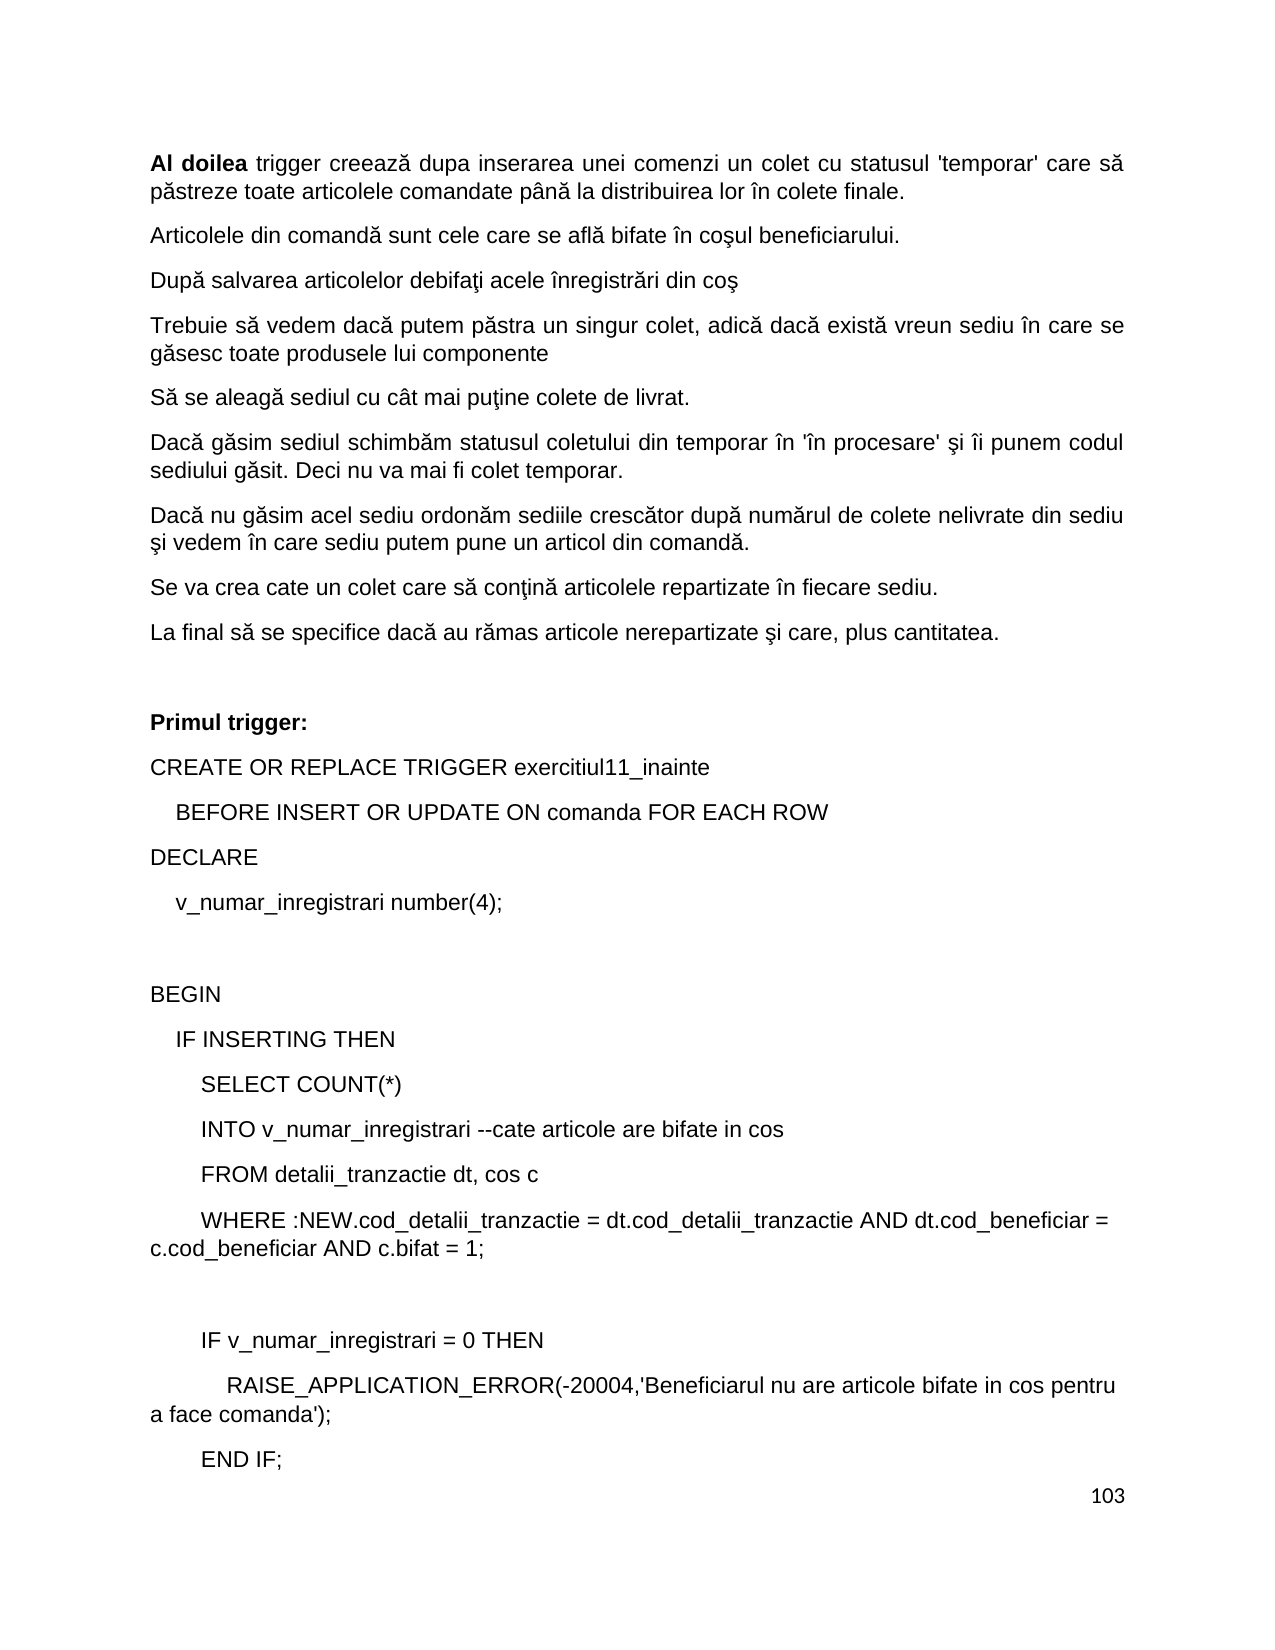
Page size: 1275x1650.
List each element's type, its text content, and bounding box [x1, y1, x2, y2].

text BEGIN [150, 981, 1125, 1007]
text La final să se specifice dacă au rămas articole nerepartizate şi care, plus cantitatea. [150, 619, 1125, 645]
text CREATE OR REPLACE TRIGGER exercitiul11_inainte [150, 754, 1125, 780]
text Dacă găsim sediul schimbăm statusul coletului din temporar în 'în procesare' şi îi punem codul sediului găsit. Deci nu va mai fi colet temporar. [150, 429, 1125, 483]
text END IF; [150, 1446, 1125, 1472]
text IF v_numar_inregistrari = 0 THEN [150, 1327, 1125, 1353]
text Articolele din comandă sunt cele care se află bifate în coşul beneficiarului. [150, 222, 1125, 249]
text Dacă nu găsim acel sediu ordonăm sediile crescător după numărul de colete nelivrate din sediu şi vedem în care sediu putem pune un articol din comandă. [150, 502, 1125, 556]
text BEFORE INSERT OR UPDATE ON comanda FOR EACH ROW [150, 799, 1125, 825]
text SELECT COUNT(*) [150, 1071, 1125, 1098]
text Să se aleagă sediul cu cât mai puţine colete de livrat. [150, 384, 1125, 411]
text DECLARE [150, 844, 1125, 870]
text Al doilea trigger creează dupa inserarea unei comenzi un colet cu statusul 'temporar' care să păstreze toate articolele comandate până la distribuirea lor în colete finale. [150, 150, 1125, 204]
text Se va crea cate un colet care să conţină articolele repartizate în fiecare sediu. [150, 574, 1125, 600]
text v_numar_inregistrari number(4); [150, 889, 1125, 915]
text WHERE :NEW.cod_detalii_tranzactie = dt.cod_detalii_tranzactie AND dt.cod_beneficiar = c.cod_beneficiar AND c.bifat = 1; [150, 1207, 1125, 1261]
text După salvarea articolelor debifaţi acele înregistrări din coş [150, 267, 1125, 293]
text Trebuie să vedem dacă putem păstra un singur colet, adică dacă există vreun sediu în care se găsesc toate produsele lui componente [150, 312, 1125, 366]
text FROM detalii_tranzactie dt, cos c [150, 1161, 1125, 1188]
text INTO v_numar_inregistrari --cate articole are bifate in cos [150, 1116, 1125, 1143]
text IF INSERTING THEN [150, 1026, 1125, 1052]
text RAISE_APPLICATION_ERROR(-20004,'Beneficiarul nu are articole bifate in cos pentru a face comanda'); [150, 1372, 1125, 1427]
text Primul trigger: [150, 709, 1125, 735]
